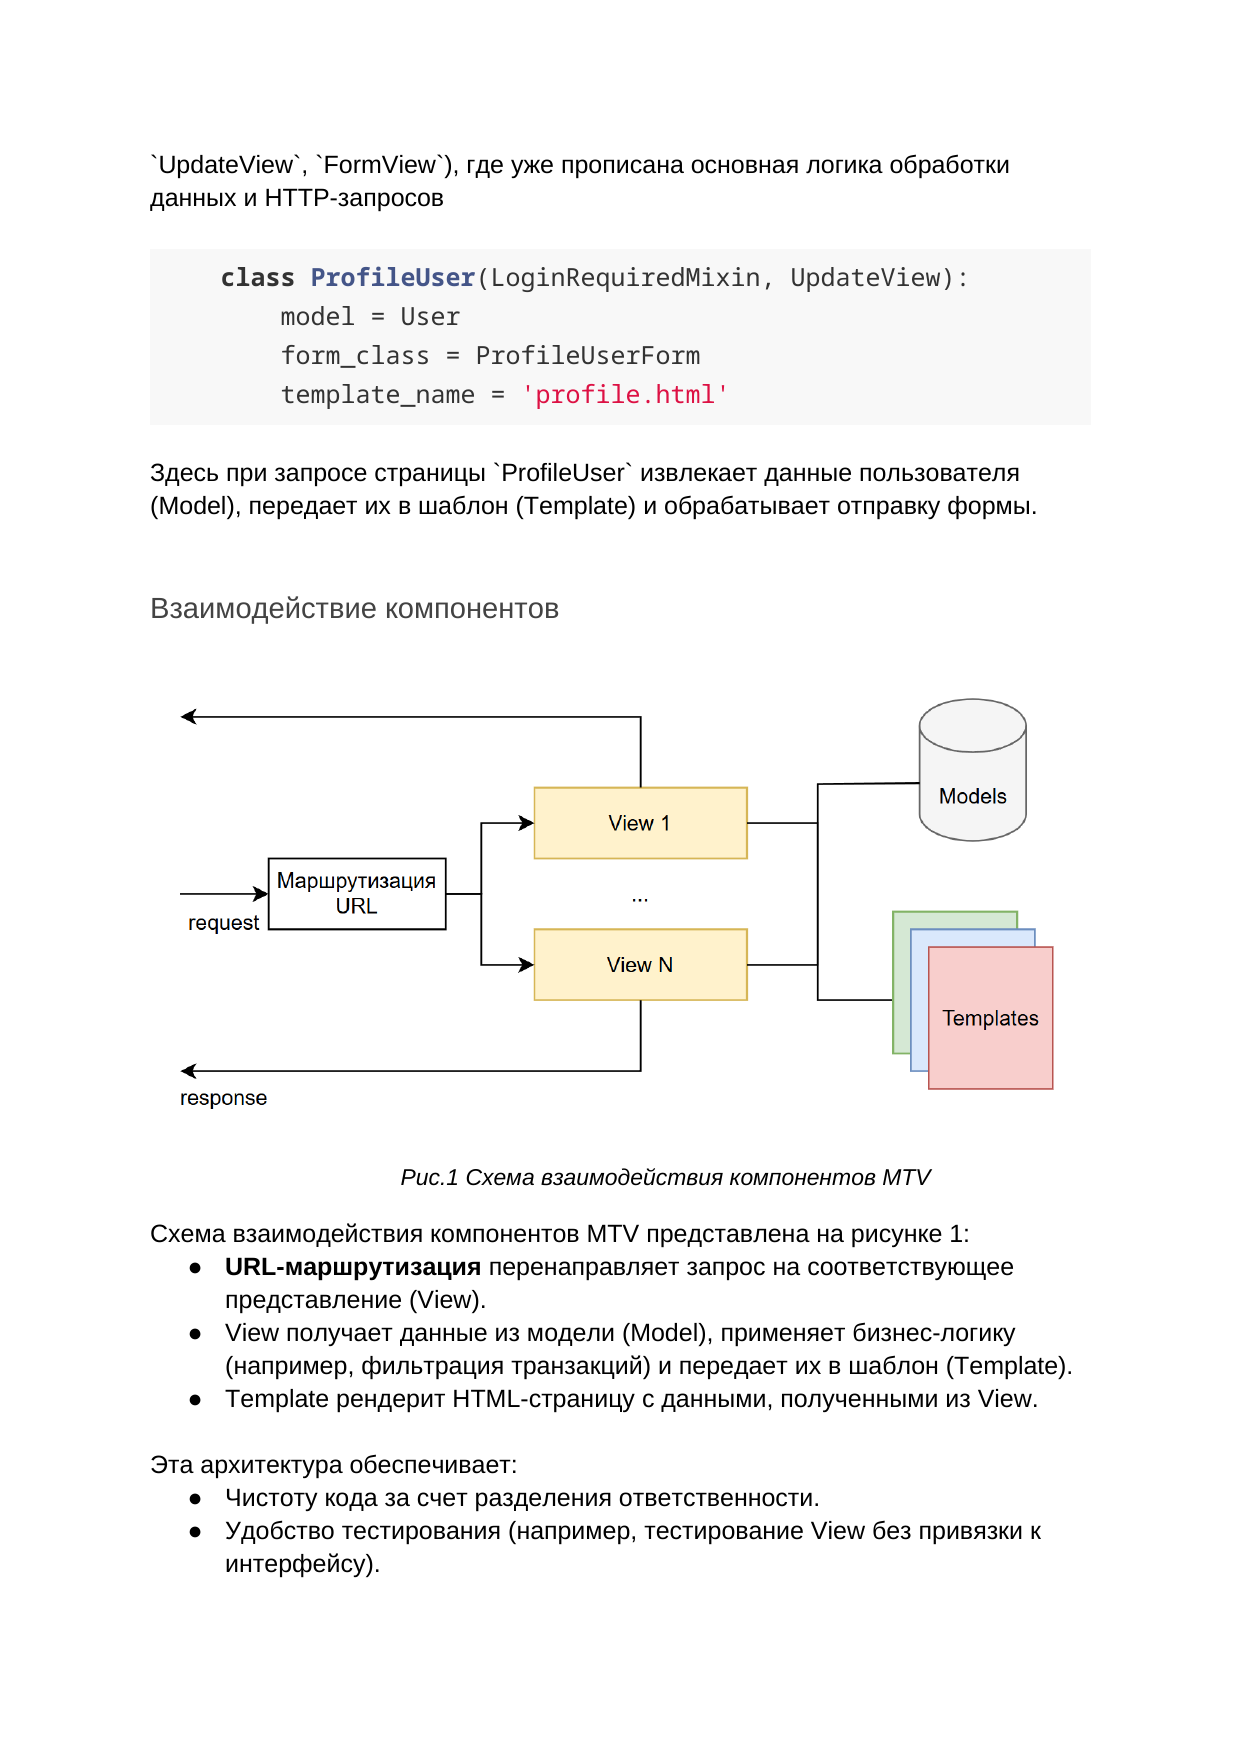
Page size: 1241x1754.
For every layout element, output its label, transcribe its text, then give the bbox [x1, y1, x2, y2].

list Чистоту кода за счет разделения ответственности. [187, 1483, 1090, 1512]
text Эта архитектура обеспечивает: [150, 1450, 1090, 1478]
text Здесь при запросе страницы `ProfileUser` извлекает данные пользователя (Model), передает их в шаблон (Template) и обрабатывает отправку формы. [150, 458, 1090, 520]
picture [150, 665, 1091, 1164]
list View получает данные из модели (Model), применяет бизнес-логику (например, фильтрация транзакций) и передает их в шаблон (Template). [187, 1318, 1090, 1379]
text Схема взаимодействия компонентов MTV представлена на рисунке 1: [150, 1219, 1090, 1247]
list Template рендерит HTML-страницу с данными, полученными из View. [187, 1384, 1090, 1412]
list URL-маршрутизация перенаправляет запрос на соответствующее представление (View). [187, 1252, 1090, 1313]
list Удобство тестирования (например, тестирование View без привязки к интерфейсу). [187, 1516, 1090, 1578]
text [150, 150, 1090, 212]
text Рис.1 Схема взаимодействия компонентов MTV [150, 1163, 1183, 1190]
table_header class ProfileUser(LoginRequiredMixin, UpdateView): model = User form_class = ProfileUserForm template_name = 'profile.html' [150, 249, 1091, 425]
subtitle Взаимодействие компонентов [150, 591, 1090, 624]
